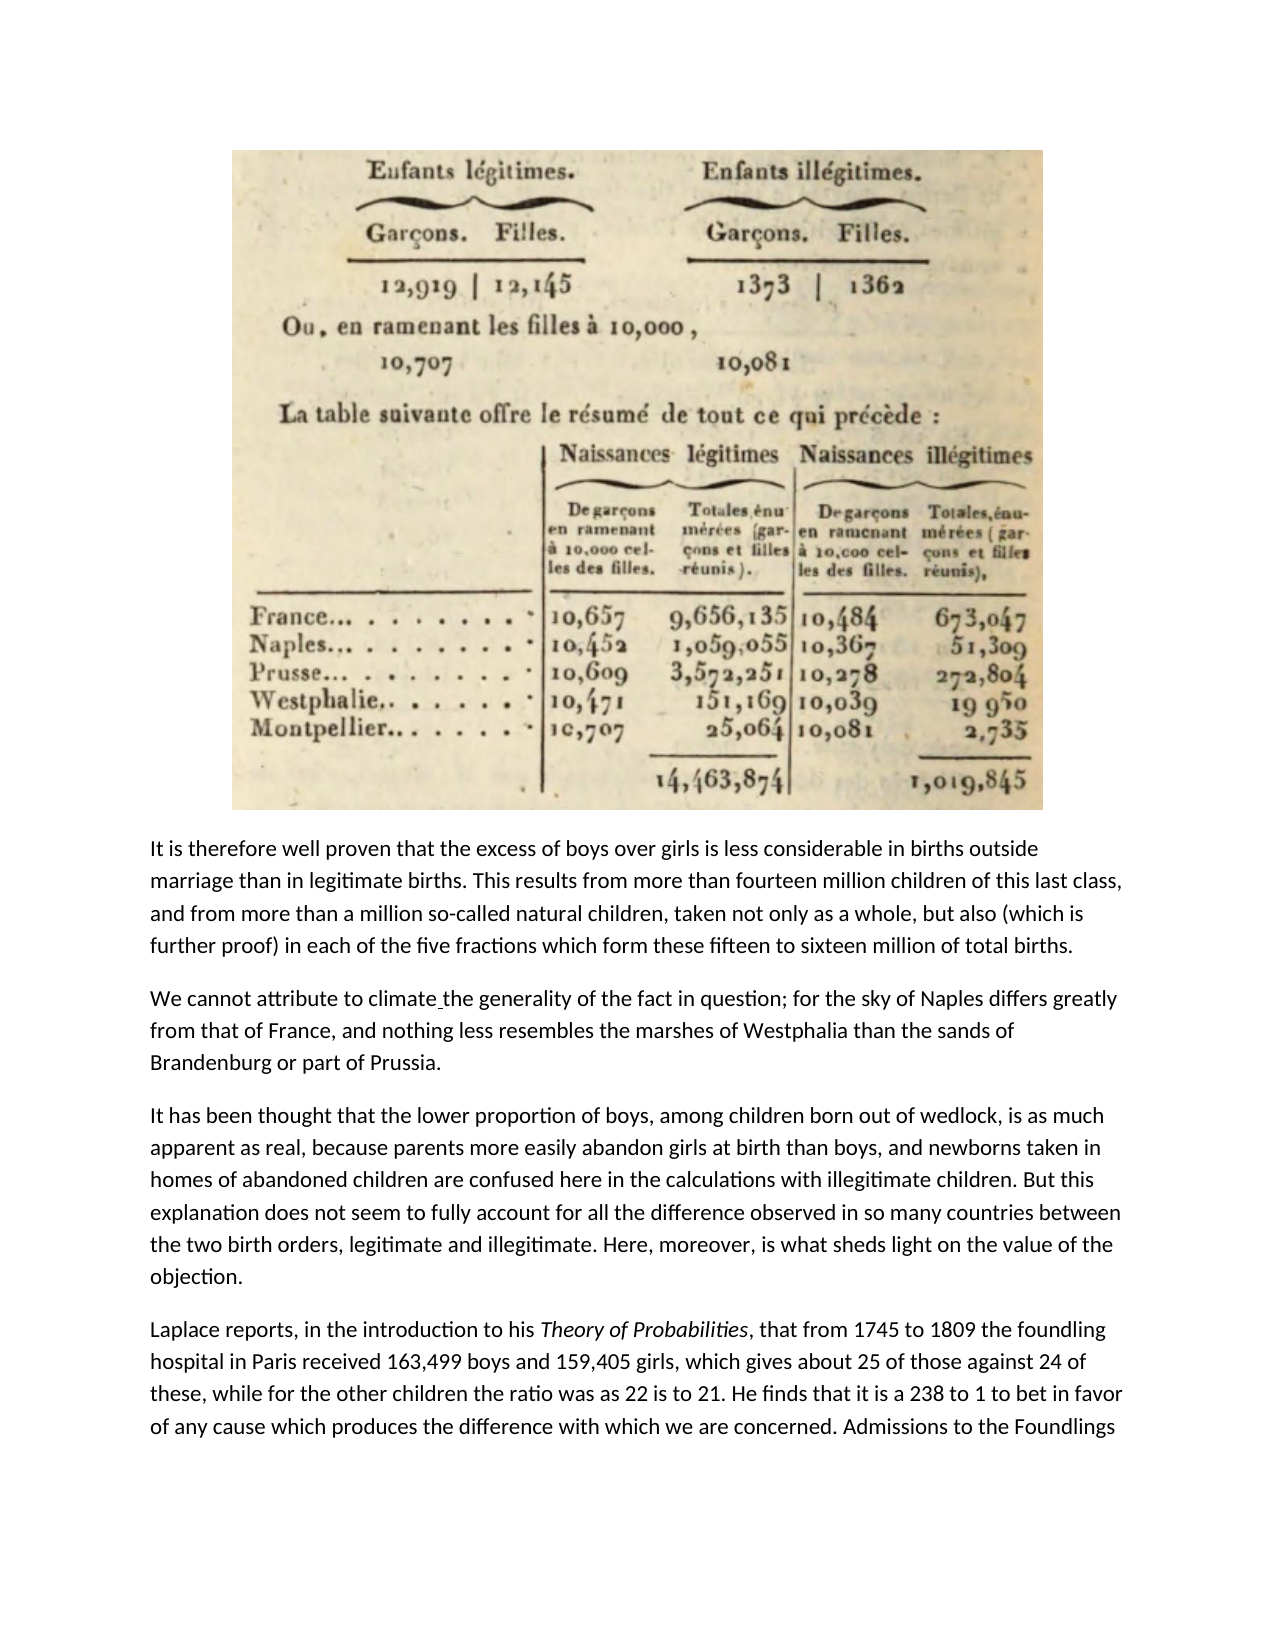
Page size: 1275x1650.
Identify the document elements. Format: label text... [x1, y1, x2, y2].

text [150, 1315, 1125, 1440]
picture [232, 150, 1043, 810]
text It is therefore well proven that the excess of boys over girls is less considerable in births outside marriage than in legitimate births. This results from more than fourteen million children of this last class, and from more than a million so-called natural children, taken not only as a whole, but also (which is further proof) in each of the five fractions which form these fifteen to sixteen million of total births. [150, 834, 1125, 959]
text We cannot attribute to climate the generality of the fact in question; for the sky of Naples differs greatly from that of France, and nothing less resembles the marshes of Westphalia than the sands of Brandenburg or part of Prussia. [150, 984, 1125, 1076]
text It has been thought that the lower proportion of boys, among children born out of wedlock, is as much apparent as real, because parents more easily abandon girls at birth than boys, and newborns taken in homes of abandoned children are confused here in the calculations with illegitimate children. But this explanation does not seem to fully account for all the difference observed in so many countries between the two birth orders, legitimate and illegitimate. Here, moreover, is what sheds light on the value of the objection. [150, 1101, 1125, 1290]
